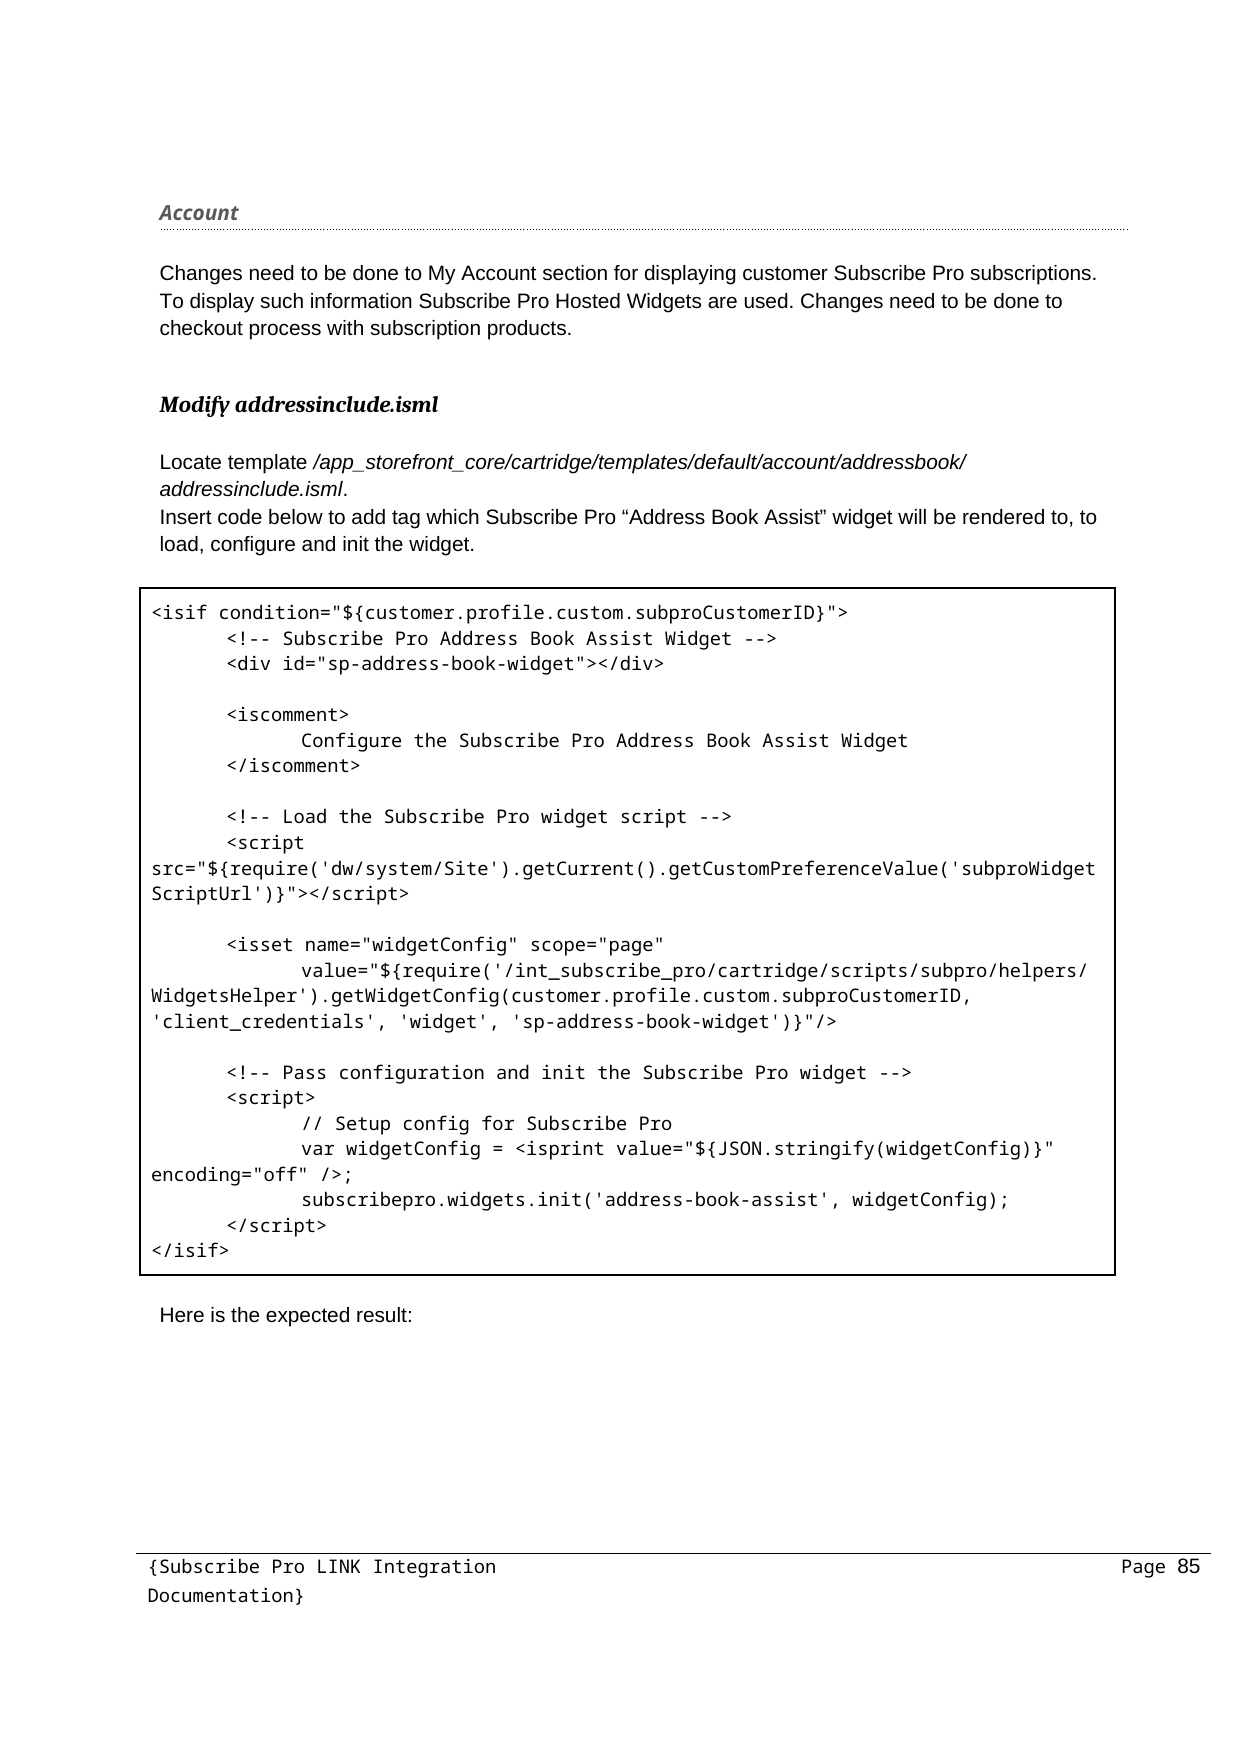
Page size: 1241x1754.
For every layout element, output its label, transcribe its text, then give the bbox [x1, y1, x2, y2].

subtitle Account [159, 198, 1128, 230]
table_header <isif condition="${customer.profile.custom.subproCustomerID}"> <!-- Subscribe Pro Address Book Assist Widget --> <div id="sp-address-book-widget"></div> <iscomment> Configure the Subscribe Pro Address Book Assist Widget </iscomment> <!-- Load the Subscribe Pro widget script --> <script src="${require('dw/system/Site').getCurrent().getCustomPreferenceValue('subproWidgetScriptUrl')}"></script> <isset name="widgetConfig" scope="page" value="${require('/int_subscribe_pro/cartridge/scripts/subpro/helpers/WidgetsHelper').getWidgetConfig(customer.profile.custom.subproCustomerID, 'client_credentials', 'widget', 'sp-address-book-widget')}"/> <!-- Pass configuration and init the Subscribe Pro widget --> <script> // Setup config for Subscribe Pro var widgetConfig = <isprint value="${JSON.stringify(widgetConfig)}" encoding="off" />; subscribepro.widgets.init('address-book-assist', widgetConfig); </script> </isif> [141, 589, 1114, 1273]
text Insert code below to add tag which Subscribe Pro “Address Book Assist” widget will be rendered to, to load, configure and init the widget. [159, 504, 1128, 556]
subtitle Modify addressinclude.isml [159, 392, 1128, 418]
text Here is the expected result: [159, 1303, 1128, 1327]
text Locate template /app_storefront_core/cartridge/templates/default/account/addressbook/addressinclude.isml. [159, 449, 1128, 501]
text Changes need to be done to My Account section for displaying customer Subscribe Pro subscriptions. To display such information Subscribe Pro Hosted Widgets are used. Changes need to be done to checkout process with subscription products. [159, 261, 1128, 340]
